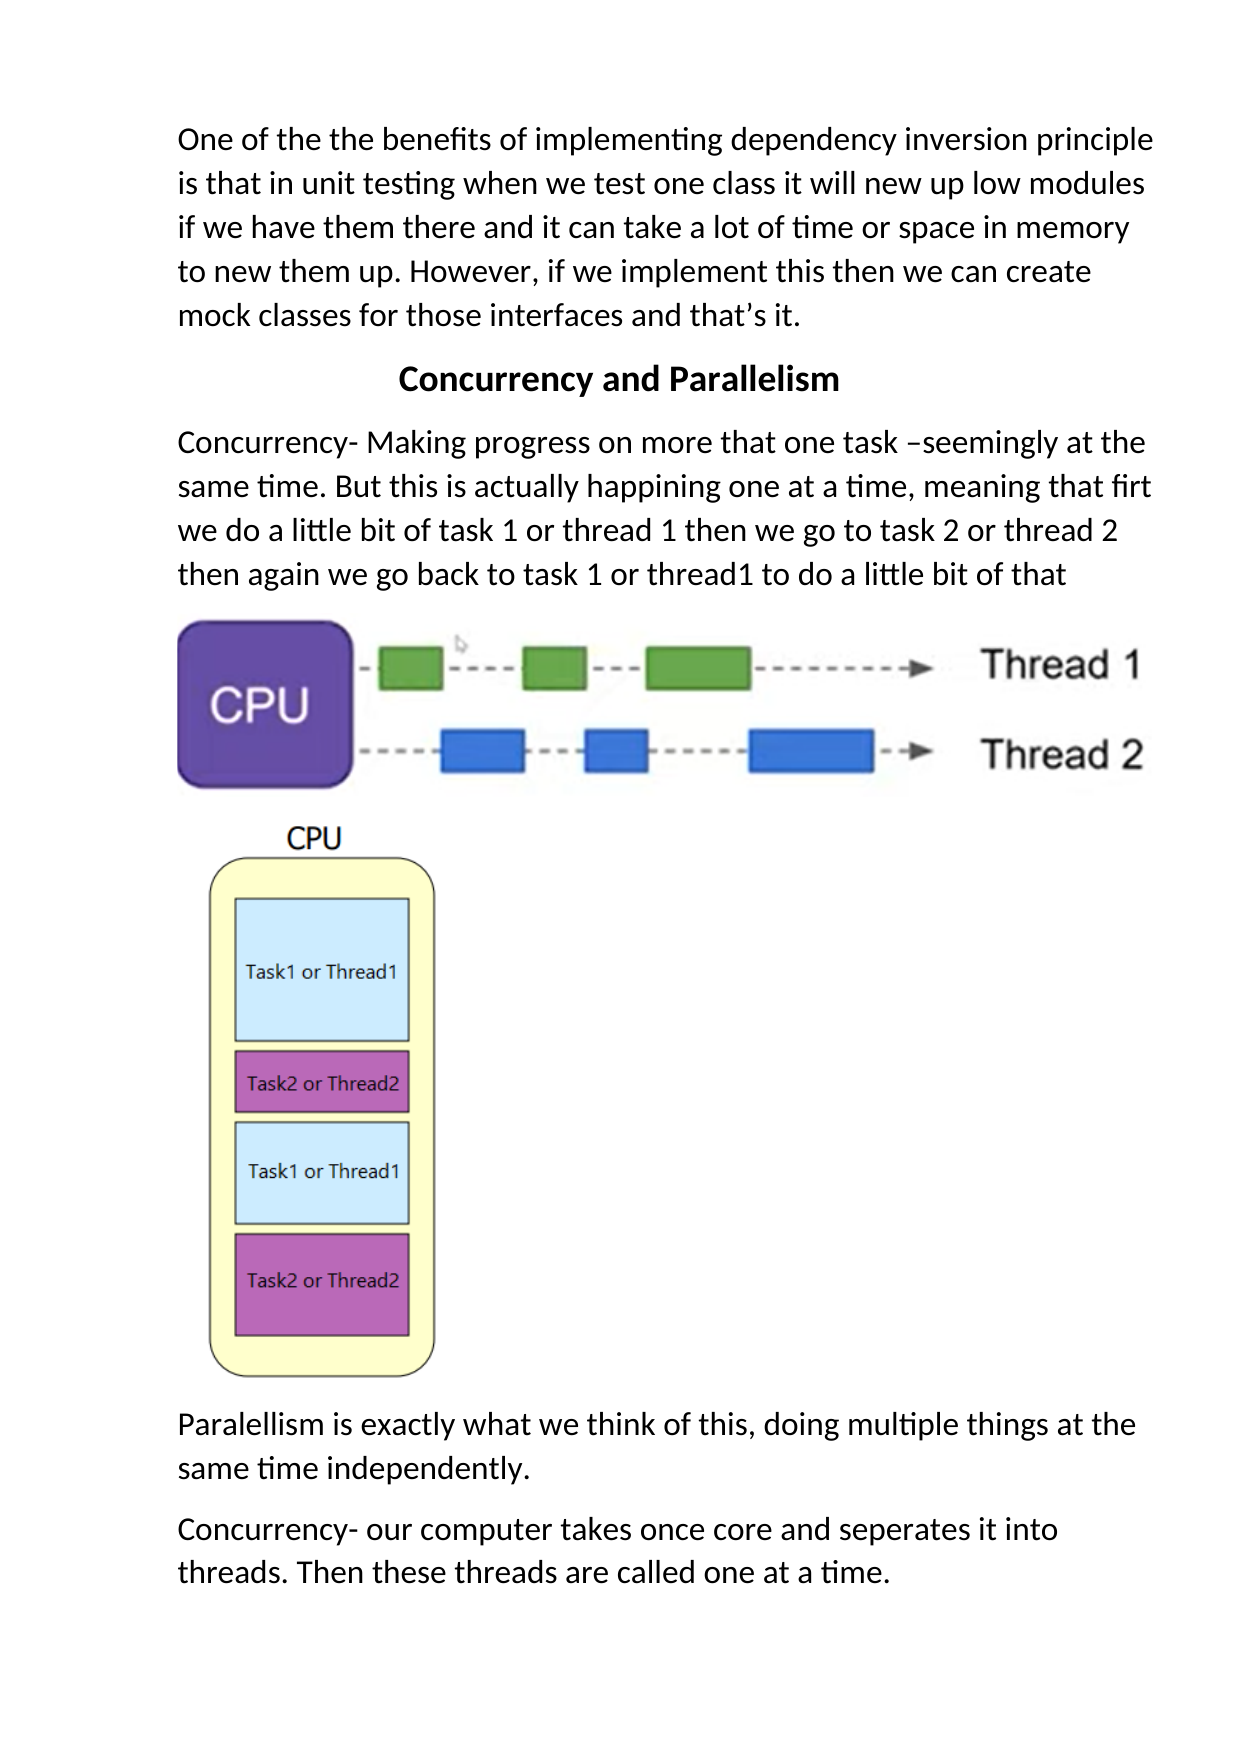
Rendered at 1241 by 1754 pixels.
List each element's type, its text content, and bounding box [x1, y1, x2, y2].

text Concurrency- Making progress on more that one task –seemingly at the same time. But this is actually happining one at a time, meaning that firt we do a little bit of task 1 or thread 1 then we go to task 2 or thread 2 then again we go back to task 1 or thread1 to do a little bit of that [177, 421, 1162, 593]
picture [177, 815, 484, 1384]
picture [177, 613, 1152, 797]
text Concurrency and Parallelism [177, 354, 1162, 400]
text Concurrency- our computer takes once core and seperates it into threads. Then these threads are called one at a time. [177, 1507, 1162, 1592]
text One of the the benefits of implementing dependency inversion principle is that in unit testing when we test one class it will new up low modules if we have them there and it can take a lot of time or space in memory to new them up. However, if we implement this then we can create mock classes for those interfaces and that’s it. [177, 118, 1162, 335]
text Paralellism is exactly what we think of this, doing multiple things at the same time independently. [177, 1403, 1162, 1488]
